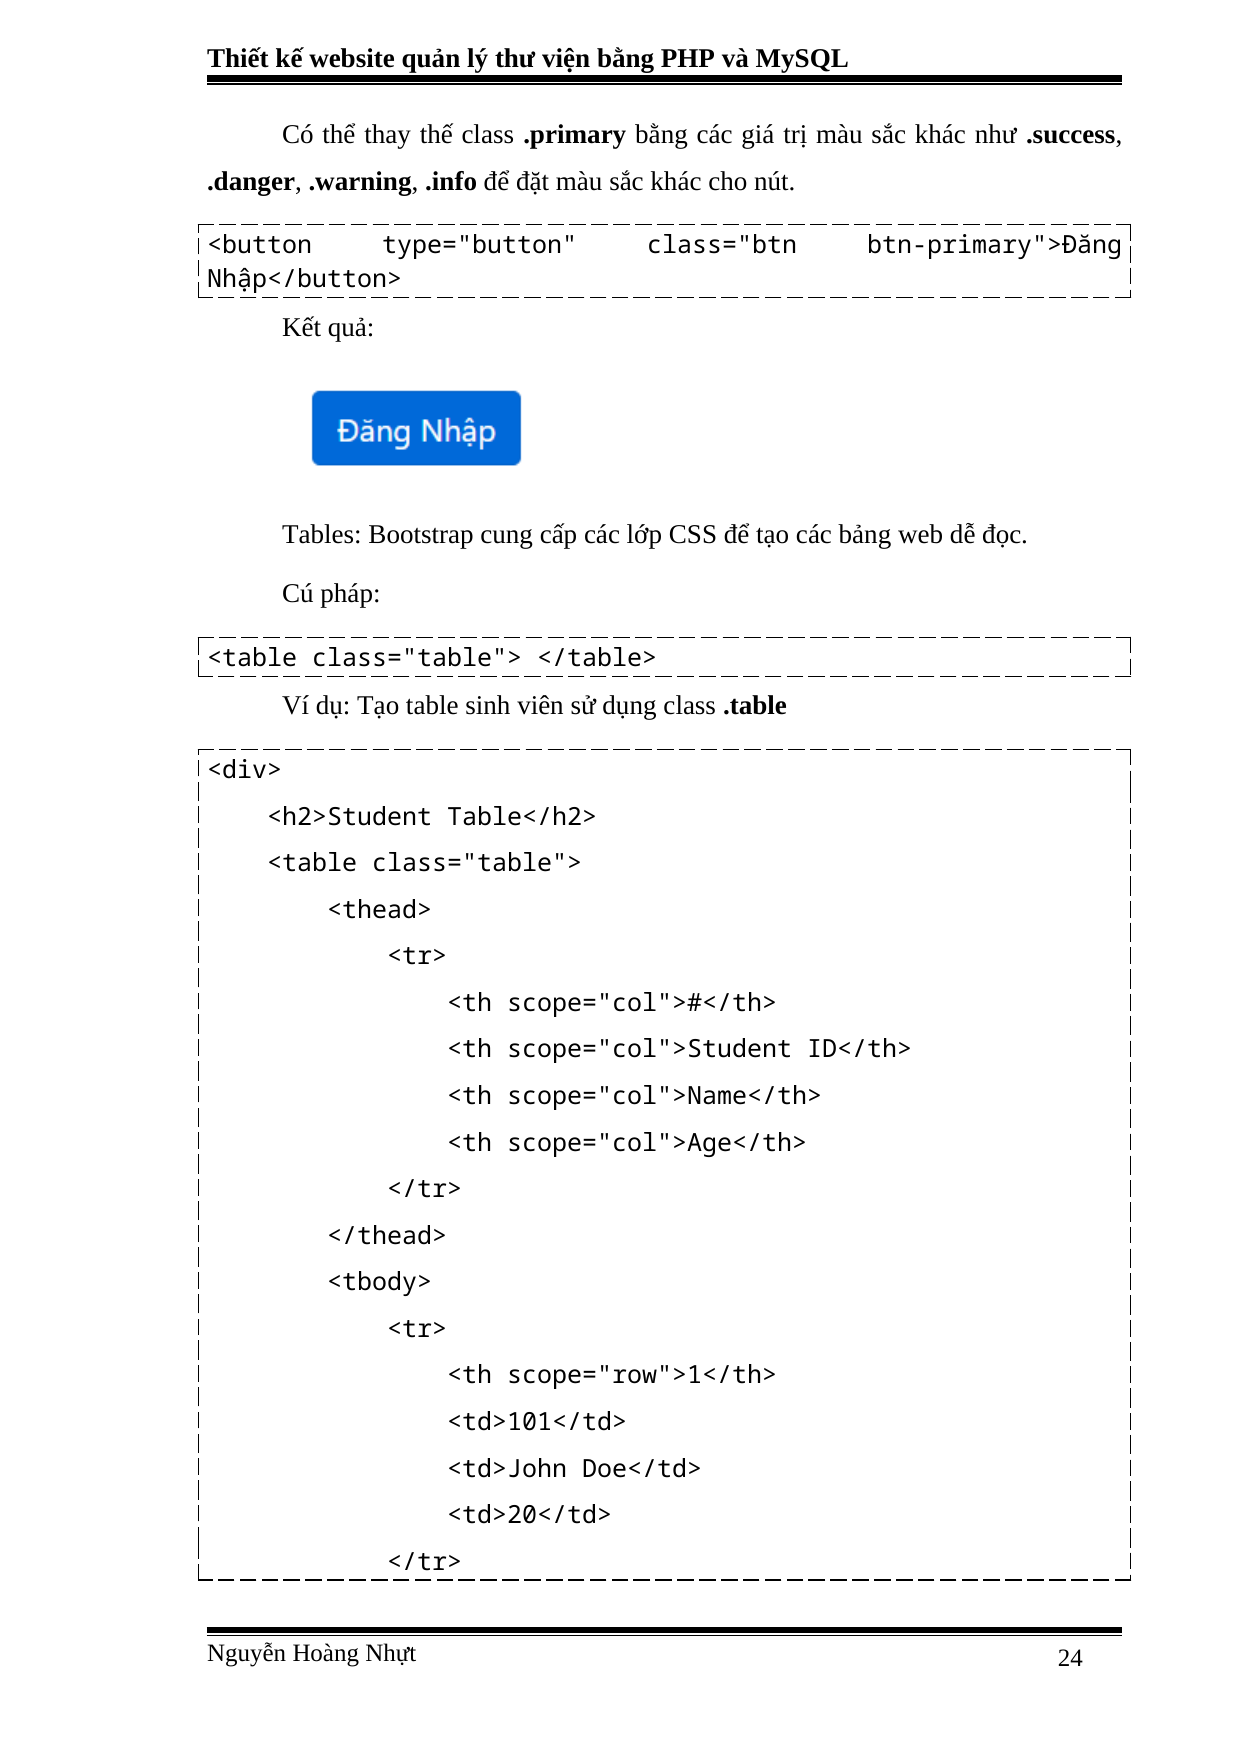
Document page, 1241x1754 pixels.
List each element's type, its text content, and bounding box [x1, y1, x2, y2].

text <tr> [197, 1307, 1131, 1344]
text <table class="table"> [197, 842, 1131, 879]
text </tr> [197, 1168, 1131, 1205]
text <thead> [197, 888, 1131, 926]
text <th scope="col">Name</th> [197, 1074, 1131, 1112]
text Cú pháp: [207, 577, 1122, 609]
text <td>John Doe</td> [197, 1447, 1131, 1484]
text <td>101</td> [197, 1401, 1131, 1438]
text Kết quả: [207, 311, 1122, 342]
text <th scope="col">Age</th> [197, 1121, 1131, 1158]
text </thead> [197, 1214, 1131, 1251]
text <tr> [197, 935, 1131, 972]
text Ví dụ: Tạo table sinh viên sử dụng class .table [207, 689, 1122, 721]
text Tables: Bootstrap cung cấp các lớp CSS để tạo các bảng web dễ đọc. [207, 518, 1122, 549]
text <div> [197, 749, 1131, 786]
picture [281, 370, 551, 491]
text <tbody> [197, 1261, 1131, 1298]
text <th scope="col">Student ID</th> [197, 1028, 1131, 1065]
text </tr> [197, 1540, 1131, 1581]
text <td>20</td> [197, 1494, 1131, 1531]
text <th scope="row">1</th> [197, 1354, 1131, 1391]
text Có thể thay thế class .primary bằng các giá trị màu sắc khác như .success, .danger, .warning, .info để đặt màu sắc khác cho nút. [207, 118, 1122, 196]
text <table class="table"> </table> [197, 637, 1131, 677]
text <button type="button" class="btn btn-primary">Đăng Nhập</button> [197, 224, 1131, 298]
text <h2>Student Table</h2> [197, 795, 1131, 832]
text <th scope="col">#</th> [197, 981, 1131, 1019]
